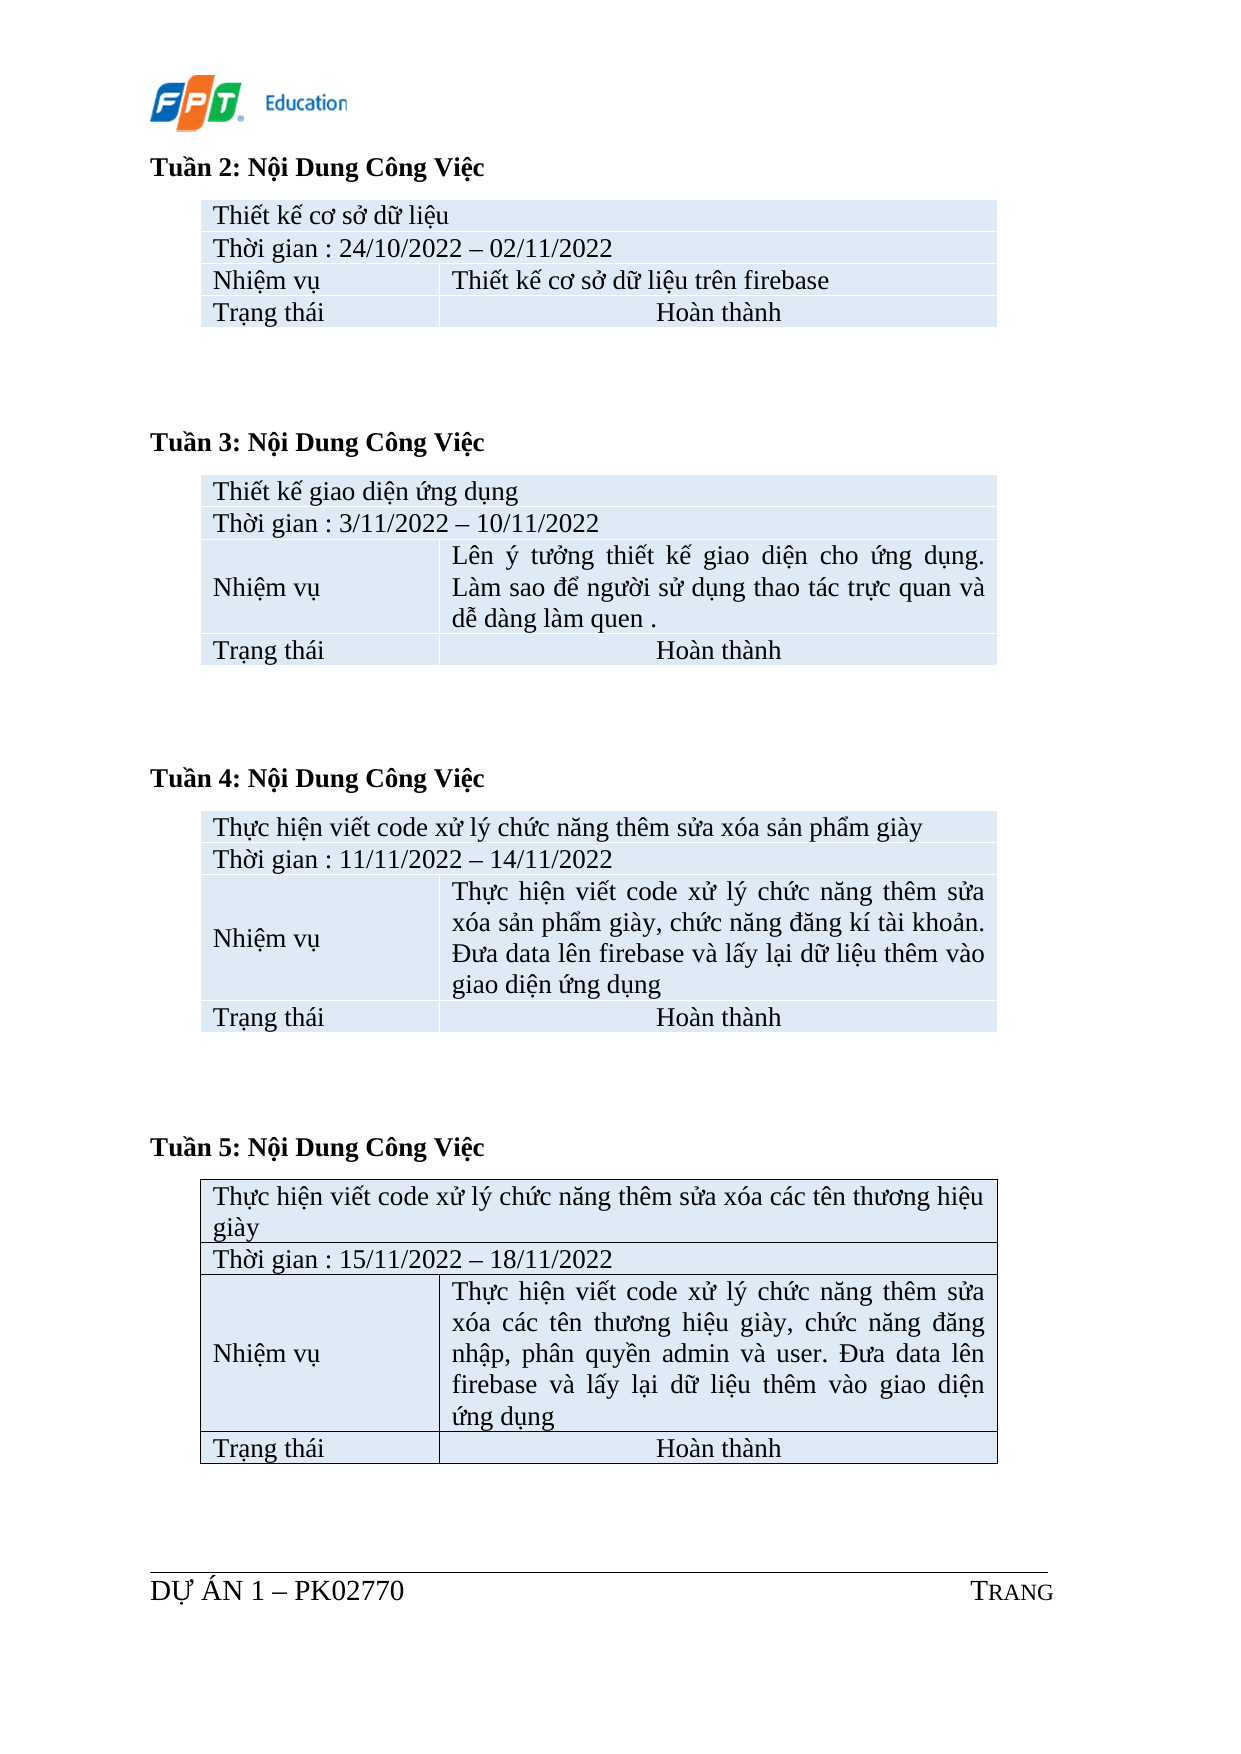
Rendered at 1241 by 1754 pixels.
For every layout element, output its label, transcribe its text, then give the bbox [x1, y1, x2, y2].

table_cell Trạng thái [201, 1432, 439, 1463]
table_cell Thời gian : 3/11/2022 – 10/11/2022 [201, 507, 997, 538]
table_header Thực hiện viết code xử lý chức năng thêm sửa xóa các tên thương hiệu giày [201, 1180, 997, 1242]
table_cell Trạng thái [201, 1001, 439, 1032]
table_header Thực hiện viết code xử lý chức năng thêm sửa xóa sản phẩm giày [201, 811, 997, 842]
table_cell Thực hiện viết code xử lý chức năng thêm sửa xóa sản phẩm giày, chức năng đăng kí tài khoản. Đưa data lên firebase và lấy lại dữ liệu thêm vào giao diện ứng dụng [440, 875, 997, 999]
table_cell Trạng thái [201, 634, 439, 665]
table_cell Thời gian : 15/11/2022 – 18/11/2022 [201, 1243, 997, 1274]
table_cell Thực hiện viết code xử lý chức năng thêm sửa xóa các tên thương hiệu giày, chức năng đăng nhập, phân quyền admin và user. Đưa data lên firebase và lấy lại dữ liệu thêm vào giao diện ứng dụng [440, 1275, 997, 1431]
table_cell Hoàn thành [440, 1001, 997, 1032]
table_cell Thiết kế cơ sở dữ liệu trên firebase [440, 264, 997, 295]
text Tuần 4: Nội Dung Công Việc [150, 762, 1048, 793]
table_cell Trạng thái [201, 296, 439, 327]
table_cell Hoàn thành [440, 1432, 997, 1463]
table_cell Nhiệm vụ [201, 540, 439, 633]
text Tuần 5: Nội Dung Công Việc [150, 1131, 1048, 1162]
table_cell Thời gian : 11/11/2022 – 14/11/2022 [201, 843, 997, 874]
table_cell Nhiệm vụ [201, 264, 439, 295]
table_cell Lên ý tưởng thiết kế giao diện cho ứng dụng. Làm sao để người sử dụng thao tác trực quan và dễ dàng làm quen . [440, 540, 997, 633]
table_cell Hoàn thành [440, 634, 997, 665]
table_cell Nhiệm vụ [201, 875, 439, 999]
text Tuần 3: Nội Dung Công Việc [150, 426, 1048, 457]
table_header Thiết kế cơ sở dữ liệu [201, 200, 997, 231]
table_cell Hoàn thành [440, 296, 997, 327]
table_header Thiết kế giao diện ứng dụng [201, 475, 997, 506]
picture [150, 75, 347, 132]
text Tuần 2: Nội Dung Công Việc [150, 151, 1048, 182]
table_cell Thời gian : 24/10/2022 – 02/11/2022 [201, 232, 997, 263]
table_cell Nhiệm vụ [201, 1275, 439, 1431]
